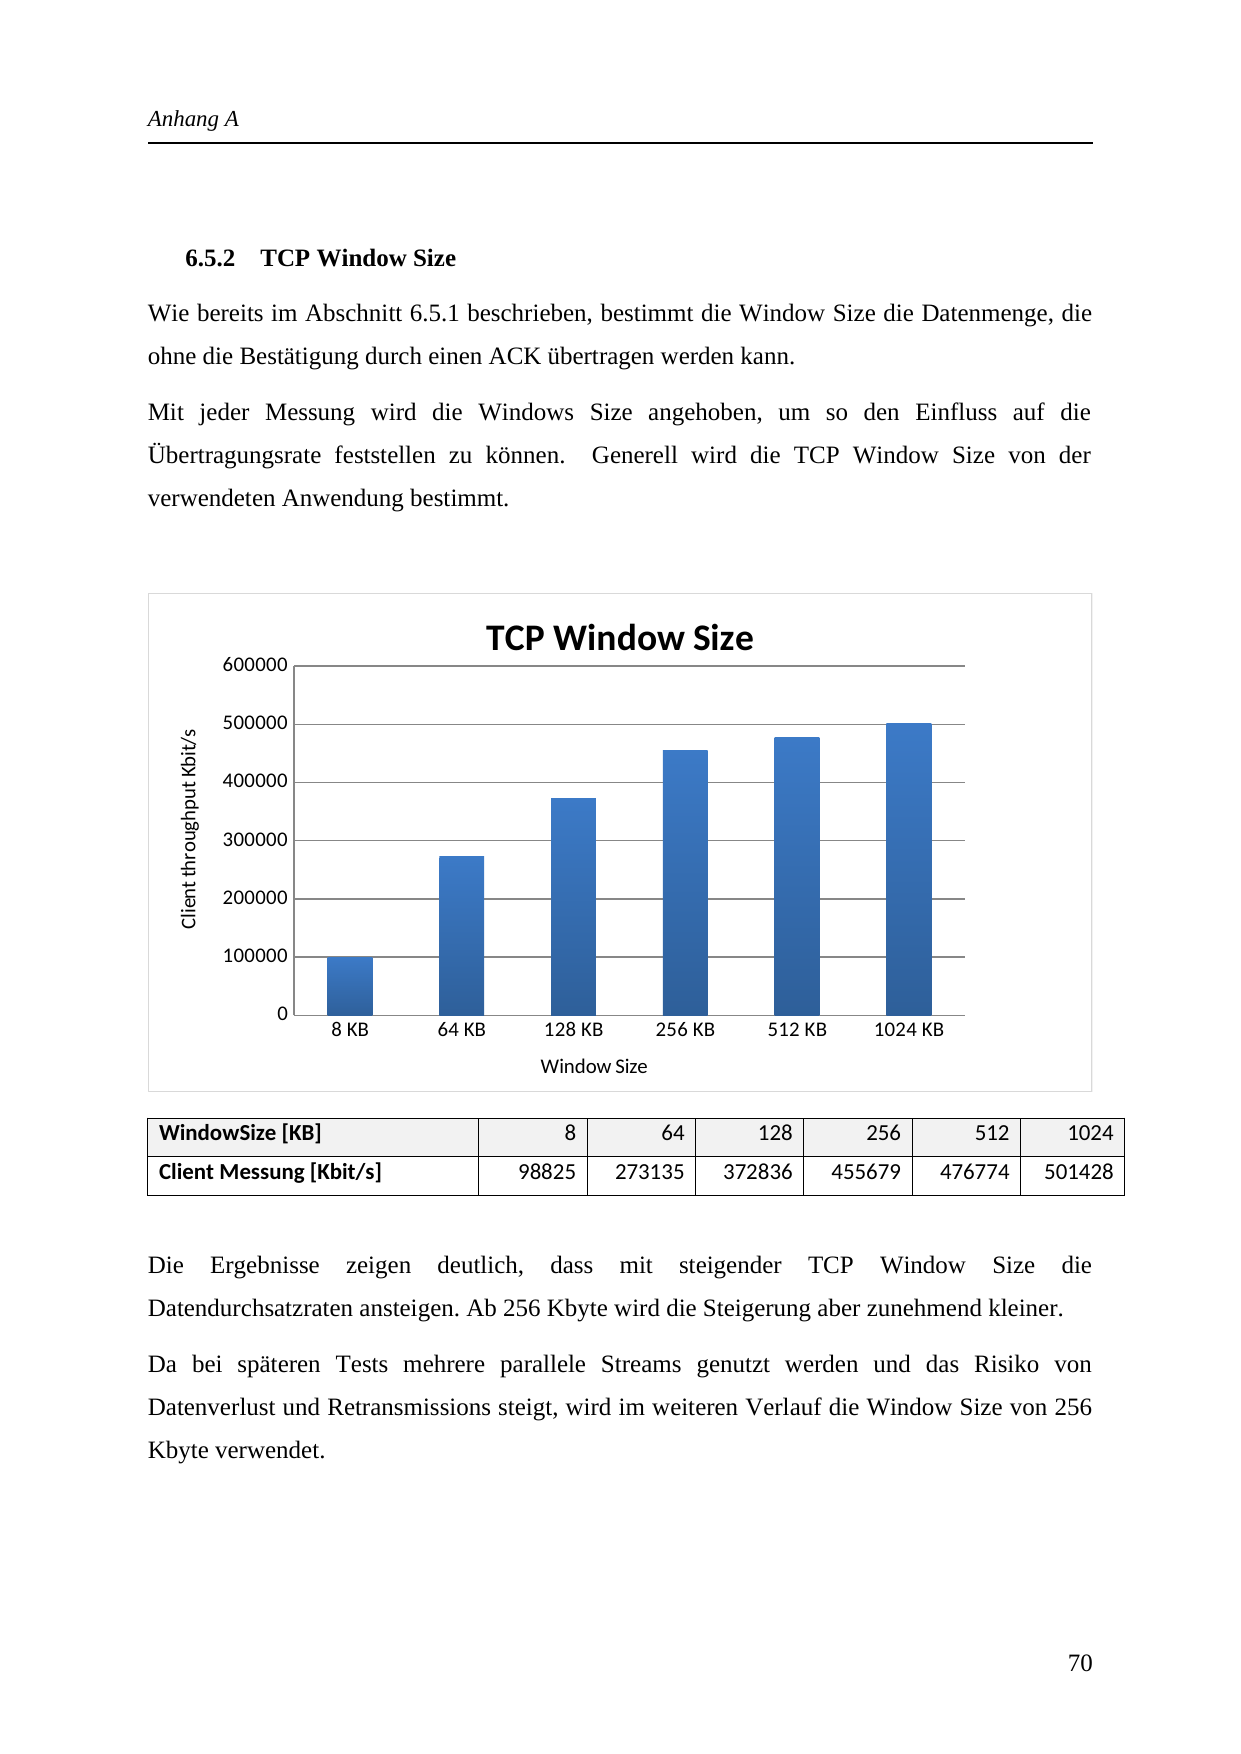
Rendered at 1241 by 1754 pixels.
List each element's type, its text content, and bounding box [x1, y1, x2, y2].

table_header 256 [804, 1119, 912, 1156]
table_cell 476774 [913, 1157, 1020, 1195]
table_cell 98825 [479, 1157, 587, 1195]
table_header 512 [913, 1119, 1020, 1156]
text Die Ergebnisse zeigen deutlich, dass mit steigender TCP Window Size die Datendurchsatzraten ansteigen. Ab 256 Kbyte wird die Steigerung aber zunehmend kleiner. [148, 1250, 1093, 1322]
table_header 1024 [1021, 1119, 1124, 1156]
table_cell 455679 [804, 1157, 912, 1195]
table_cell 372836 [696, 1157, 803, 1195]
text Wie bereits im Abschnitt 6.5.1 beschrieben, bestimmt die Window Size die Datenmenge, die ohne die Bestätigung durch einen ACK übertragen werden kann. [148, 298, 1093, 370]
text Mit jeder Messung wird die Windows Size angehoben, um so den Einfluss auf die Übertragungsrate feststellen zu können. Generell wird die TCP Window Size von der verwendeten Anwendung bestimmt. [148, 397, 1093, 512]
table_header 128 [696, 1119, 803, 1156]
table_header WindowSize [KB] [148, 1119, 478, 1156]
text Da bei späteren Tests mehrere parallele Streams genutzt werden und das Risiko von Datenverlust und Retransmissions steigt, wird im weiteren Verlauf die Window Size von 256 Kbyte verwendet. [148, 1349, 1093, 1464]
table_cell Client Messung [Kbit/s] [148, 1157, 478, 1195]
table_cell 501428 [1021, 1157, 1124, 1195]
subtitle TCP Window Size [185, 243, 1093, 271]
table_header 8 [479, 1119, 587, 1156]
table_cell 273135 [588, 1157, 695, 1195]
table_header 64 [588, 1119, 695, 1156]
